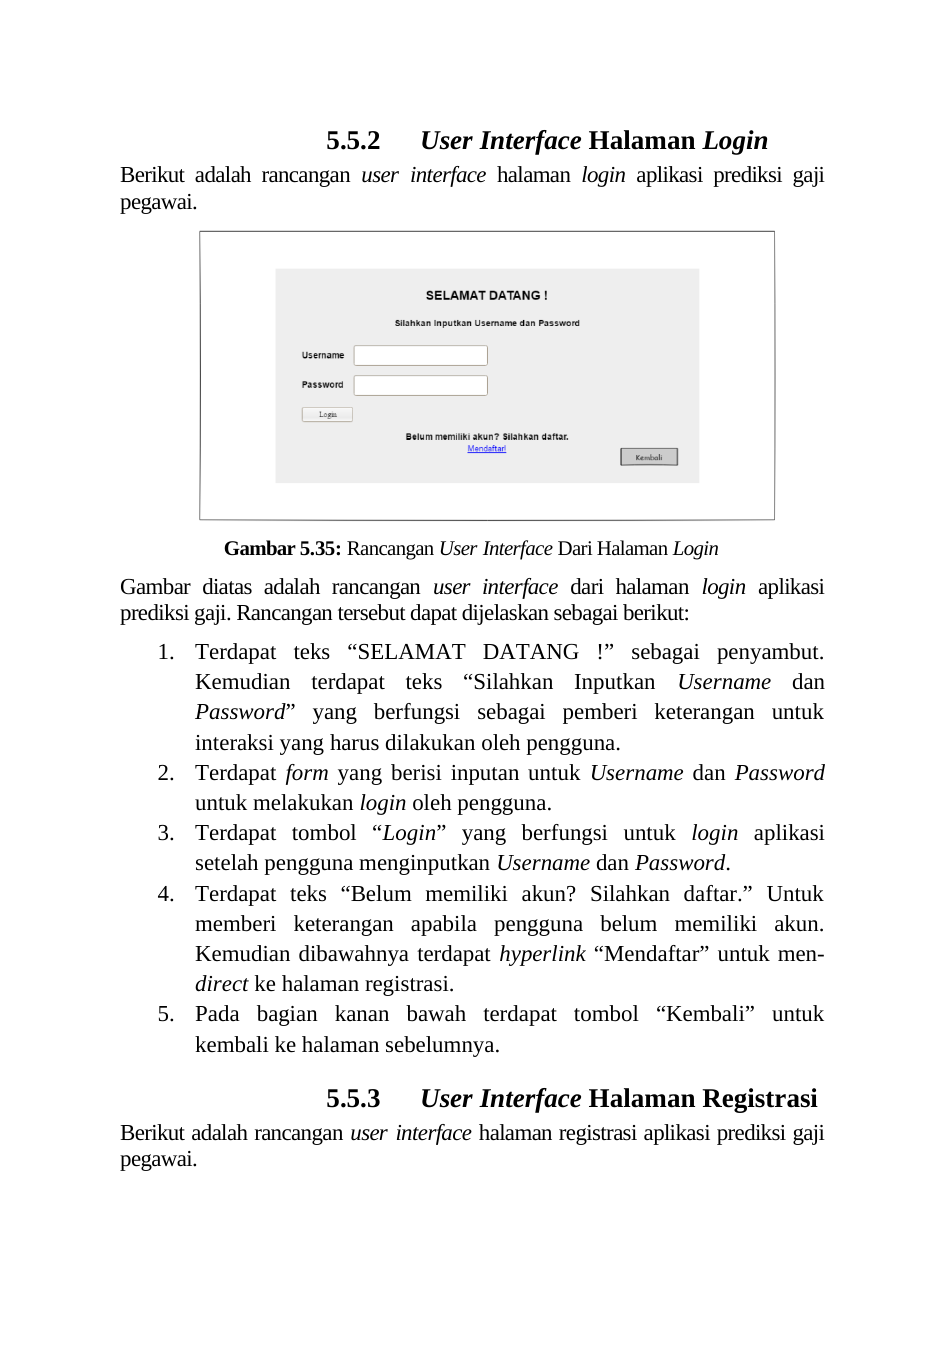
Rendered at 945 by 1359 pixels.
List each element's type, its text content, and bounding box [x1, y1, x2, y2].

text Gambar 5.35: Rancangan User Interface Dari Halaman Login [120, 536, 825, 560]
picture [194, 226, 780, 524]
subtitle User Interface Halaman Registrasi [326, 1082, 825, 1113]
list Terdapat tombol “Login” yang berfungsi untuk login aplikasi setelah pengguna menginputkan Username dan Password. [157, 819, 825, 876]
list Pada bagian kanan bawah terdapat tombol “Kembali” untuk kembali ke halaman sebelumnya. [157, 1000, 825, 1057]
text Berikut adalah rancangan user interface halaman login aplikasi prediksi gaji pegawai. [120, 162, 825, 214]
text Gambar diatas adalah rancangan user interface dari halaman login aplikasi prediksi gaji. Rancangan tersebut dapat dijelaskan sebagai berikut: [120, 573, 825, 625]
list Terdapat teks “Belum memiliki akun? Silahkan daftar.” Untuk memberi keterangan apabila pengguna belum memiliki akun. Kemudian dibawahnya terdapat hyperlink “Mendaftar” untuk men-direct ke halaman registrasi. [157, 879, 825, 997]
subtitle User Interface Halaman Login [326, 124, 825, 155]
text Berikut adalah rancangan user interface halaman registrasi aplikasi prediksi gaji pegawai. [120, 1119, 825, 1172]
list Terdapat teks “SELAMAT DATANG !” sebagai penyambut. Kemudian terdapat teks “Silahkan Inputkan Username dan Password” yang berfungsi sebagai pemberi keterangan untuk interaksi yang harus dilakukan oleh pengguna. [157, 638, 825, 755]
list Terdapat form yang berisi inputan untuk Username dan Password untuk melakukan login oleh pengguna. [157, 759, 825, 815]
